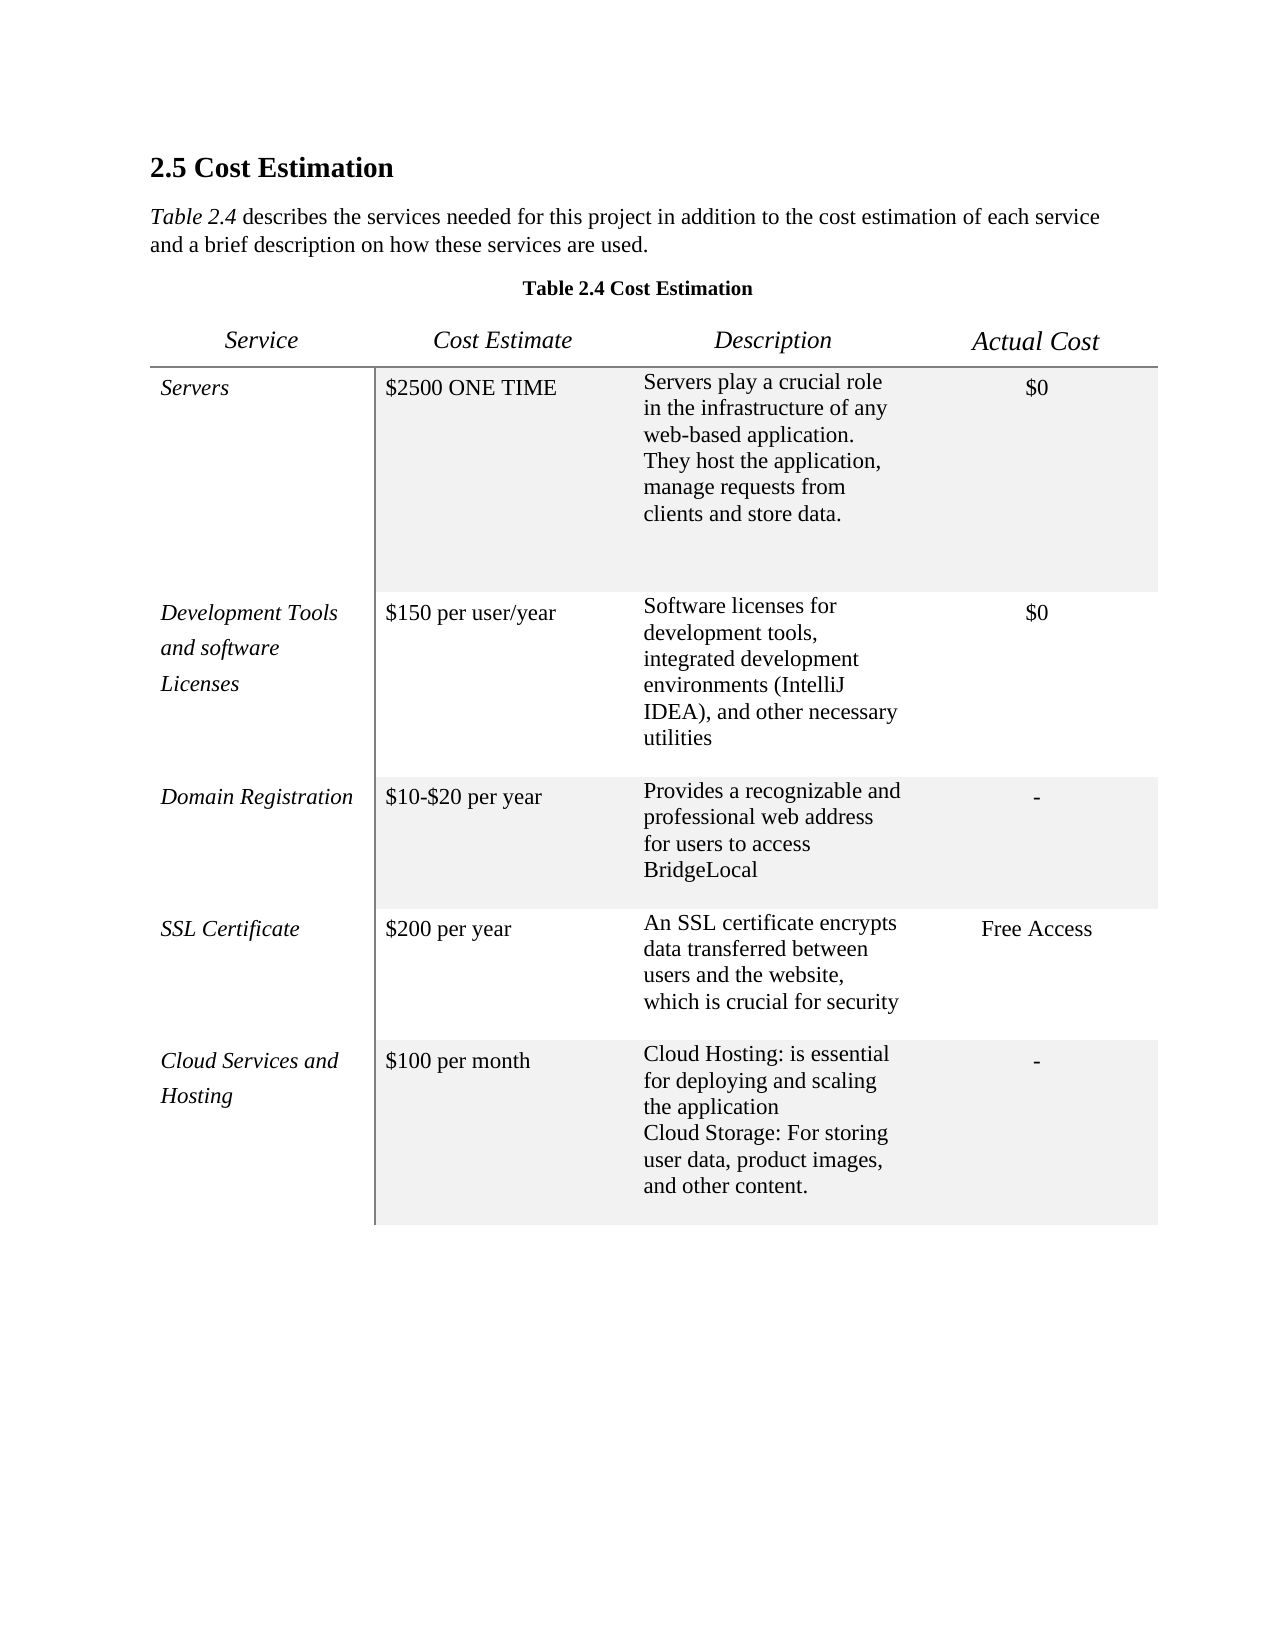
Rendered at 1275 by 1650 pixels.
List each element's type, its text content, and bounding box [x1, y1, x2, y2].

table_header Description [633, 319, 916, 366]
table_cell $100 per month [376, 1040, 633, 1225]
table_cell SSL Certificate [150, 909, 374, 1040]
table_header Actual Cost [916, 319, 1158, 366]
table_cell $200 per year [376, 909, 633, 1040]
table_cell - [916, 1040, 1158, 1225]
table_cell Cloud Services and Hosting [150, 1040, 374, 1225]
table_cell Cloud Hosting: is essential for deploying and scaling the application Cloud Storage: For storing user data, product images, and other content. [633, 1040, 916, 1225]
table_cell Free Access [916, 909, 1158, 1040]
table_cell Provides a recognizable and professional web address for users to access BridgeLocal [633, 777, 916, 909]
table_cell An SSL certificate encrypts data transferred between users and the website, which is crucial for security [633, 909, 916, 1040]
table_cell - [916, 777, 1158, 909]
table_cell $10-$20 per year [376, 777, 633, 909]
table_cell Servers play a crucial role in the infrastructure of any web-based application. They host the application, manage requests from clients and store data. [633, 368, 916, 592]
table_header Cost Estimate [375, 319, 633, 366]
text Table 2.4 describes the services needed for this project in addition to the cost estimation of each service and a brief description on how these services are used. [150, 203, 1125, 258]
table_cell Development Tools and software Licenses [150, 593, 374, 777]
table_cell $2500 ONE TIME [376, 368, 633, 592]
table_cell Domain Registration [150, 777, 374, 909]
table_header Service [150, 319, 375, 366]
table_cell $0 [916, 593, 1158, 777]
table_cell $150 per user/year [376, 593, 633, 777]
text Table 2.4 Cost Estimation [150, 276, 1125, 300]
table_cell Software licenses for development tools, integrated development environments (IntelliJ IDEA), and other necessary utilities [633, 593, 916, 777]
table_cell $0 [916, 368, 1158, 592]
subtitle 2.5 Cost Estimation [150, 150, 1125, 183]
table_cell Servers [150, 368, 374, 592]
